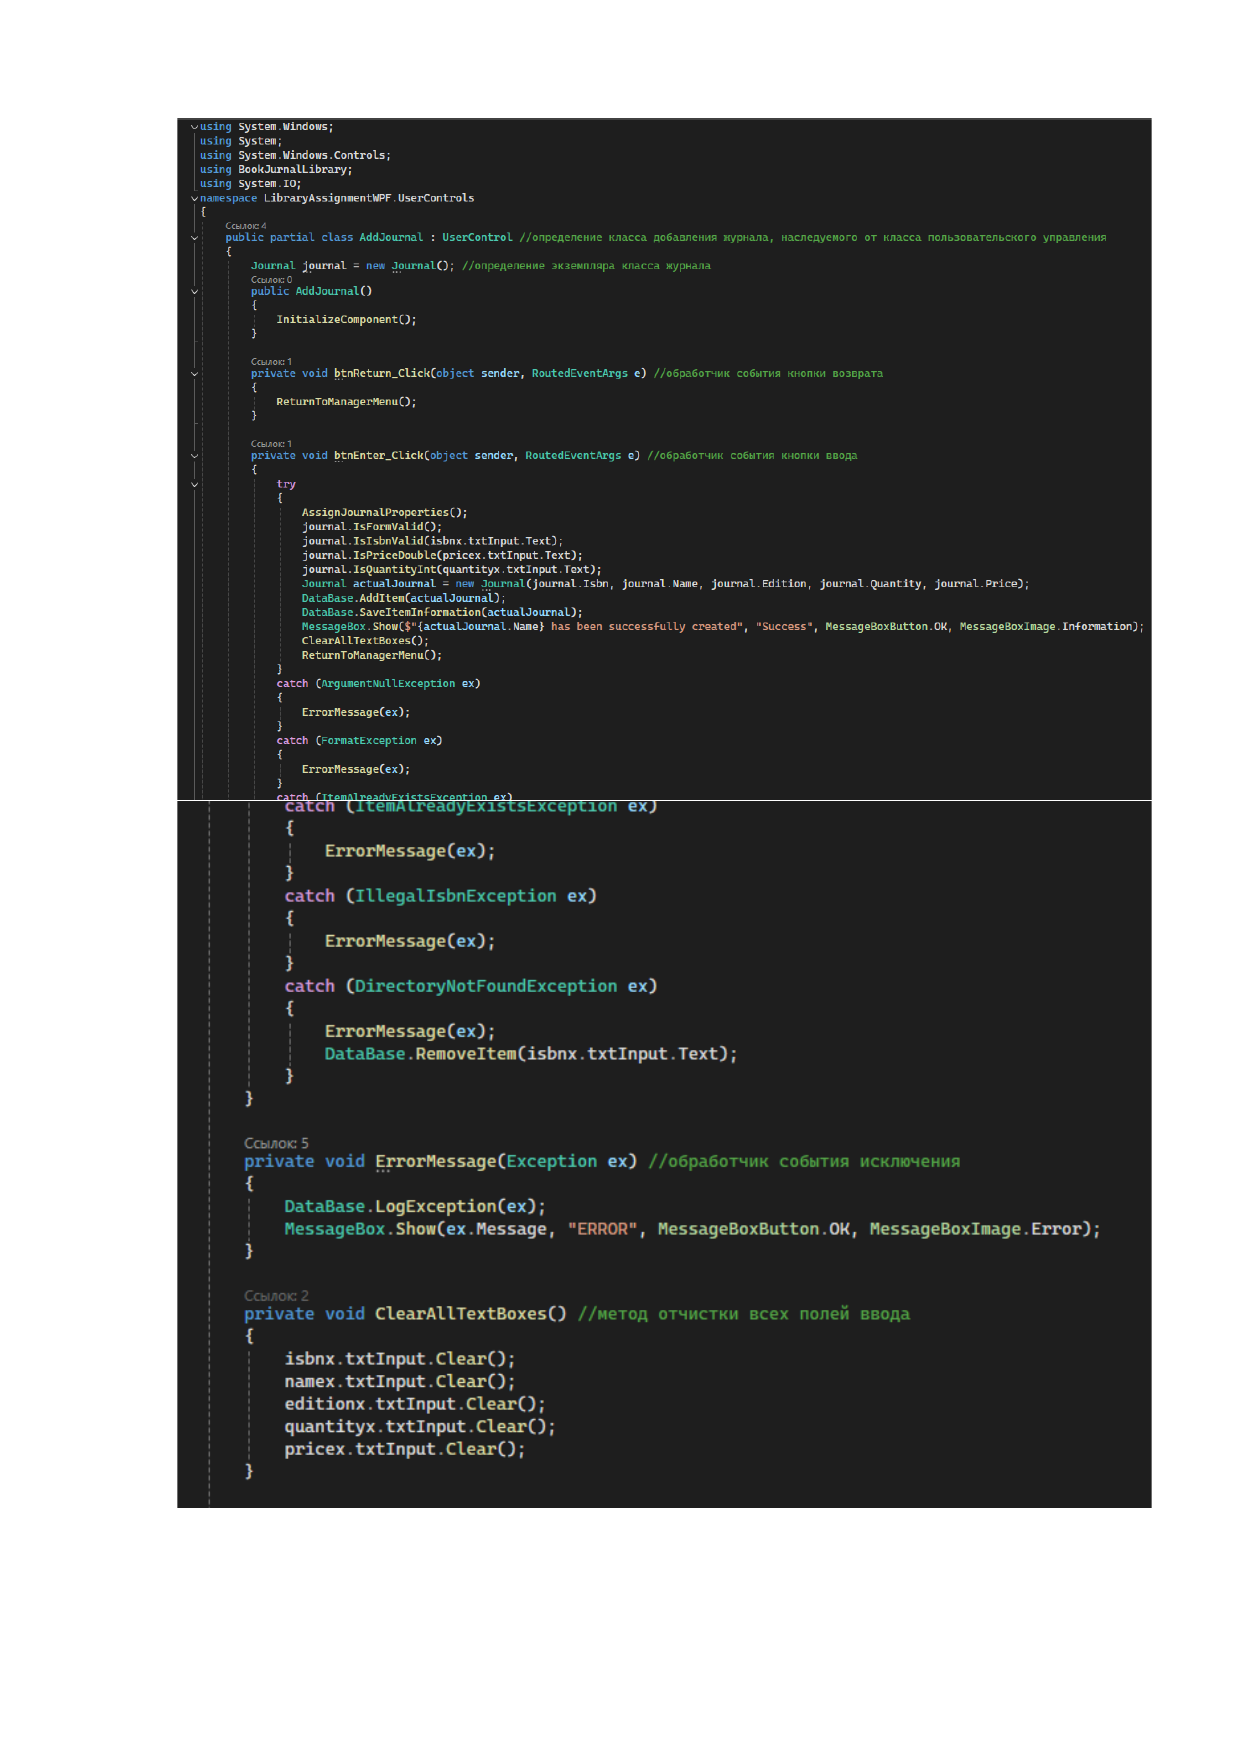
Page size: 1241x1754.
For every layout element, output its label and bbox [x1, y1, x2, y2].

picture [177, 801, 1152, 1508]
picture [177, 118, 1152, 800]
